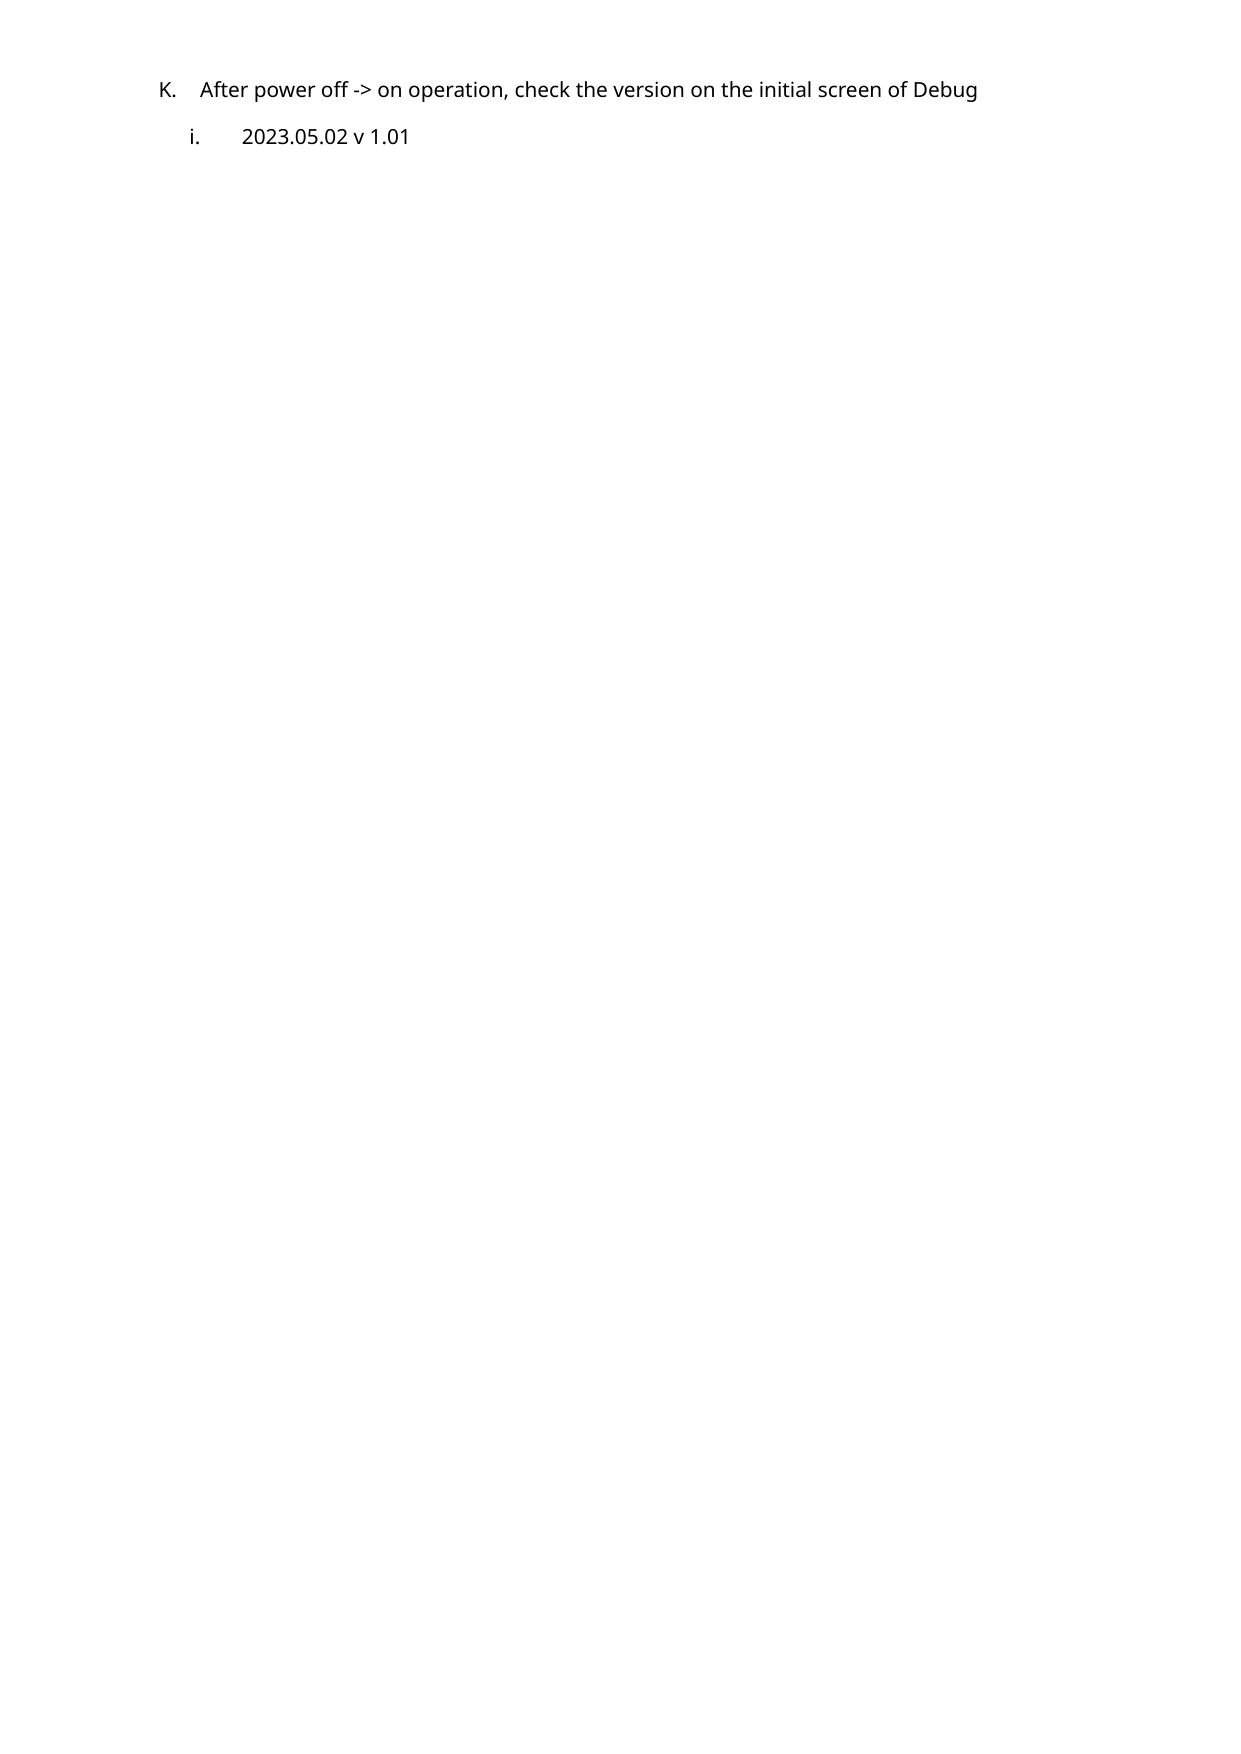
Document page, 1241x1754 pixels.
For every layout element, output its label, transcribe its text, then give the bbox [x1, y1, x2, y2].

list 2023.05.02 v 1.01 [200, 122, 1165, 151]
list After power off -> on operation, check the version on the initial screen of Debug [158, 75, 1165, 103]
